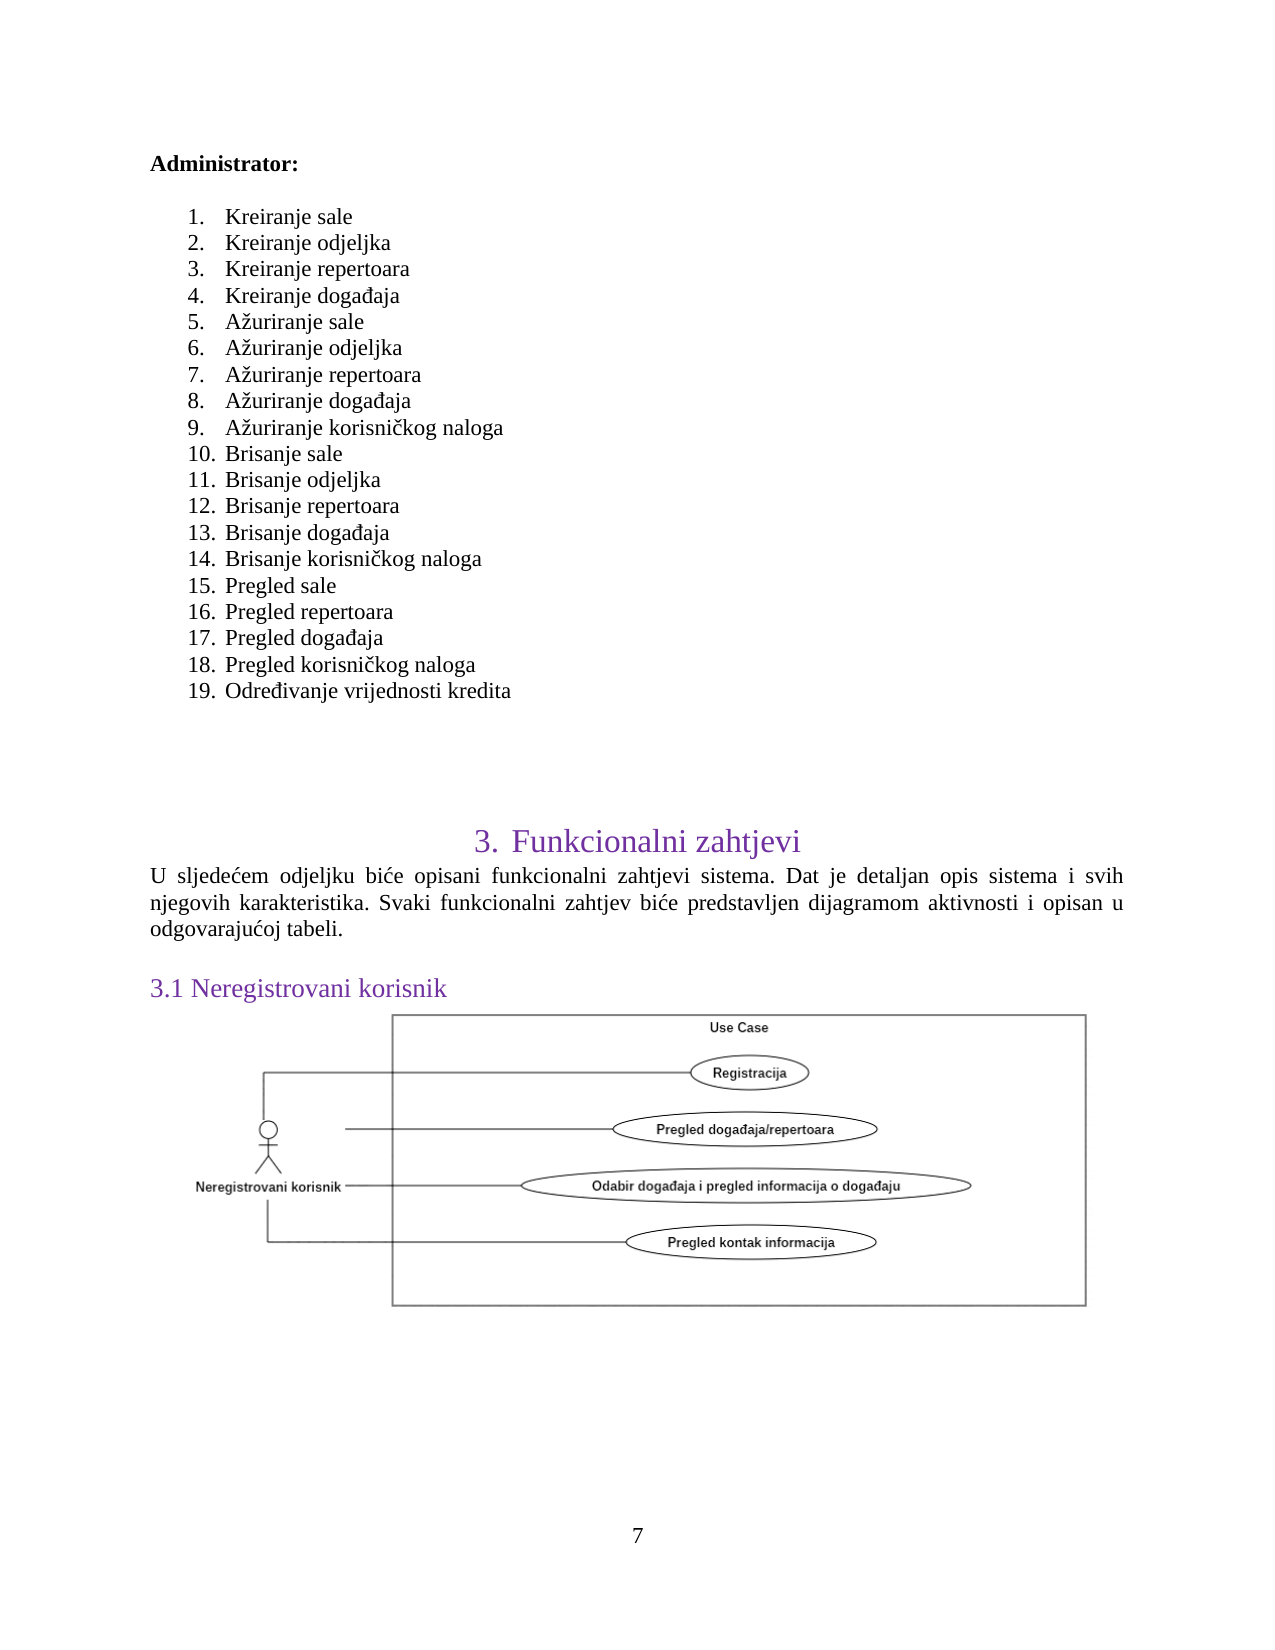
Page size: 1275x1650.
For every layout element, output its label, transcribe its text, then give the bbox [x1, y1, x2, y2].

list Kreiranje sale [187, 203, 1125, 229]
list Pregled sale [187, 572, 1125, 598]
list Kreiranje repertoara [187, 255, 1125, 282]
picture [181, 1005, 1094, 1314]
subtitle Funkcionalni zahtjevi [150, 821, 1125, 859]
list Brisanje sale [187, 440, 1125, 466]
list Ažuriranje događaja [187, 387, 1125, 413]
list Ažuriranje sale [187, 308, 1125, 334]
list Brisanje odjeljka [187, 466, 1125, 493]
list Kreiranje odjeljka [187, 229, 1125, 255]
list Kreiranje događaja [187, 282, 1125, 308]
list Određivanje vrijednosti kredita [187, 677, 1125, 703]
subtitle 3.1 Neregistrovani korisnik [150, 972, 1125, 1003]
text Administrator: [150, 150, 1125, 176]
list Brisanje repertoara [187, 493, 1125, 519]
text U sljedećem odjeljku biće opisani funkcionalni zahtjevi sistema. Dat je detaljan opis sistema i svih njegovih karakteristika. Svaki funkcionalni zahtjev biće predstavljen dijagramom aktivnosti i opisan u odgovarajućoj tabeli. [150, 862, 1125, 942]
list Ažuriranje repertoara [187, 361, 1125, 387]
list Pregled korisničkog naloga [187, 651, 1125, 677]
list Pregled događaja [187, 624, 1125, 651]
list Brisanje korisničkog naloga [187, 545, 1125, 572]
list Ažuriranje odjeljka [187, 334, 1125, 361]
list Brisanje događaja [187, 519, 1125, 545]
list Ažuriranje korisničkog naloga [187, 413, 1125, 440]
list Pregled repertoara [187, 598, 1125, 624]
